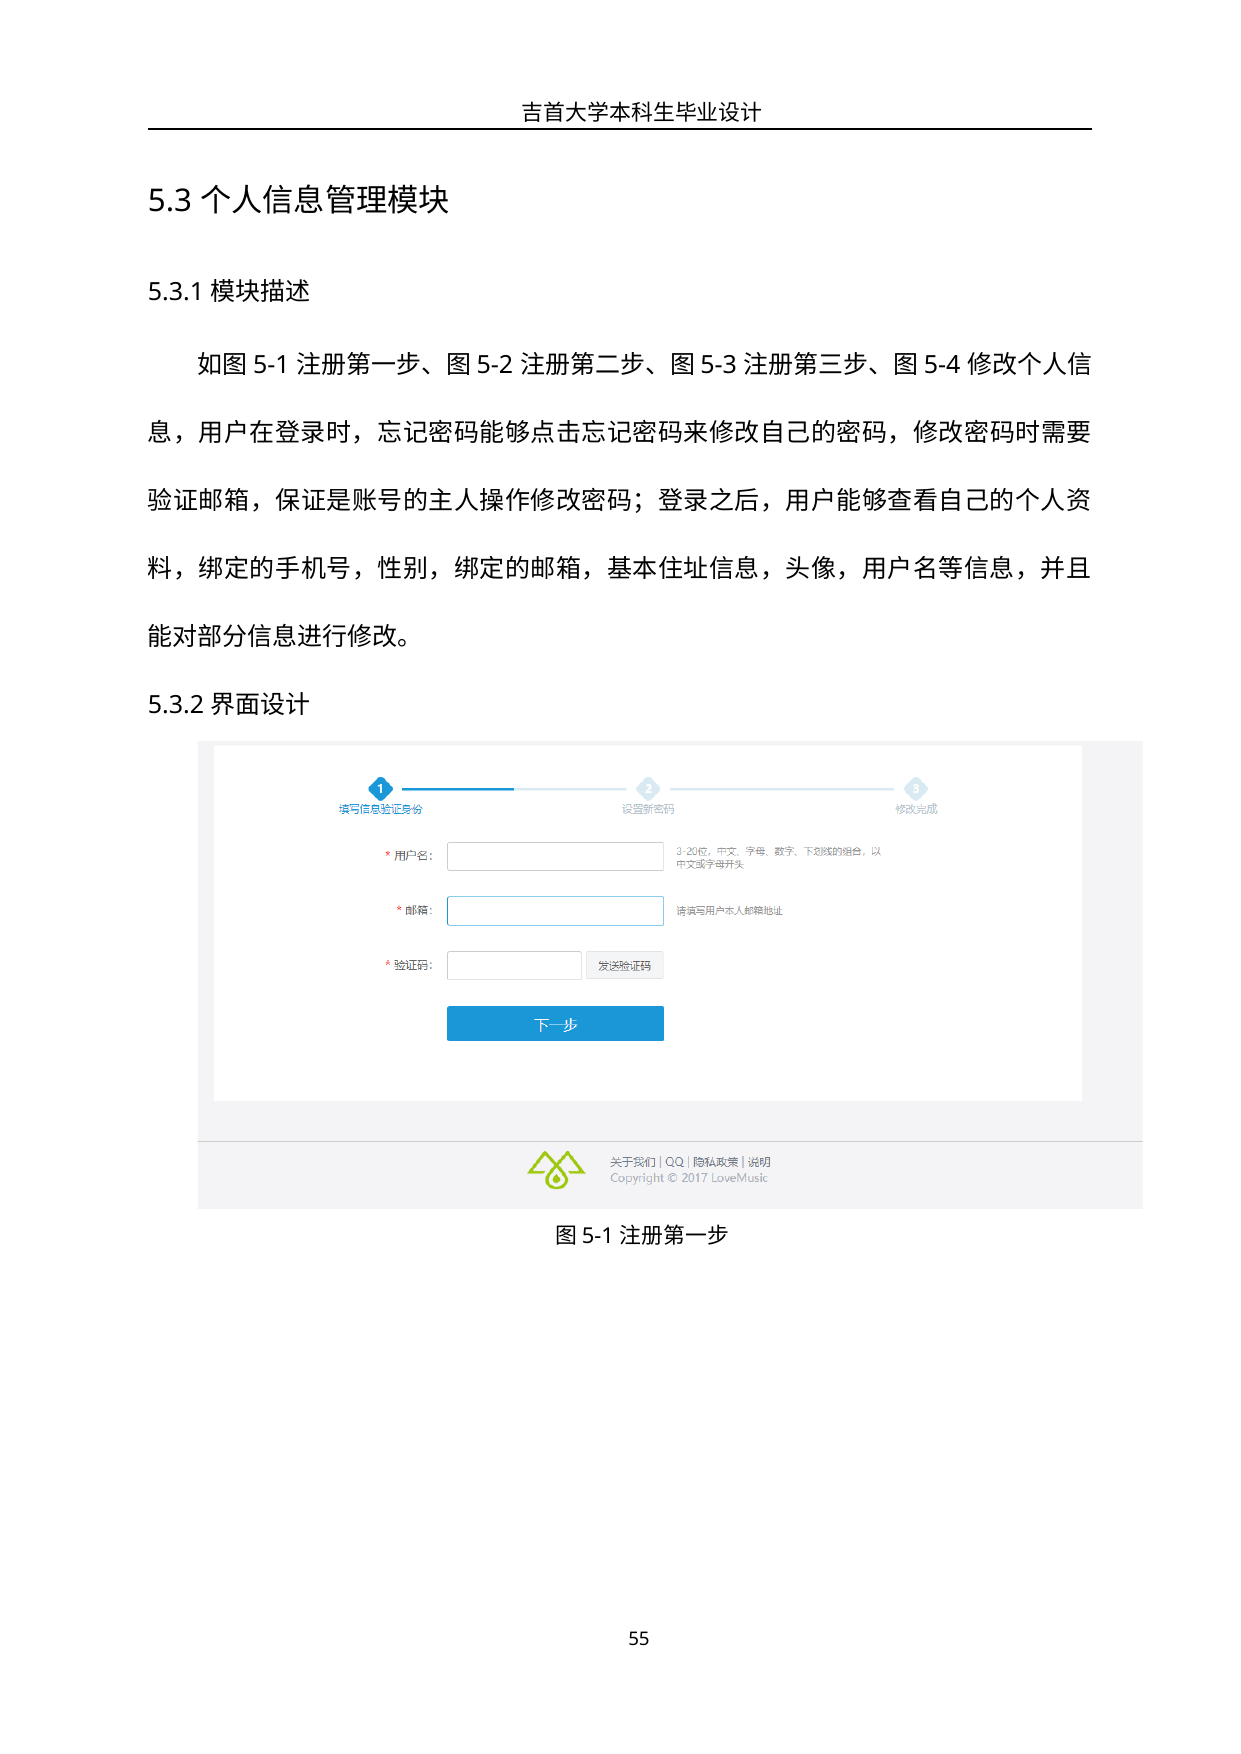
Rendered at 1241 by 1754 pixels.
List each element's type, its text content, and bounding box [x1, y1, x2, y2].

text 5.3 个人信息管理模块 [148, 164, 1092, 232]
text 5.3.2 界面设计 [148, 668, 1092, 736]
text 图5-1 注册第一步 [148, 1217, 1092, 1251]
text 5.3.1 模块描述 [148, 256, 1092, 323]
picture [197, 741, 1143, 1209]
text 如图5-1 注册第一步、图5-2 注册第二步、图5-3 注册第三步、图5-4 修改个人信息，用户在登录时，忘记密码能够点击忘记密码来修改自己的密码，修改密码时需要验证邮箱，保证是账号的主人操作修改密码；登录之后，用户能够查看自己的个人资料，绑定的手机号，性别，绑定的邮箱，基本住址信息，头像，用户名等信息，并且能对部分信息进行修改。 [148, 329, 1092, 668]
